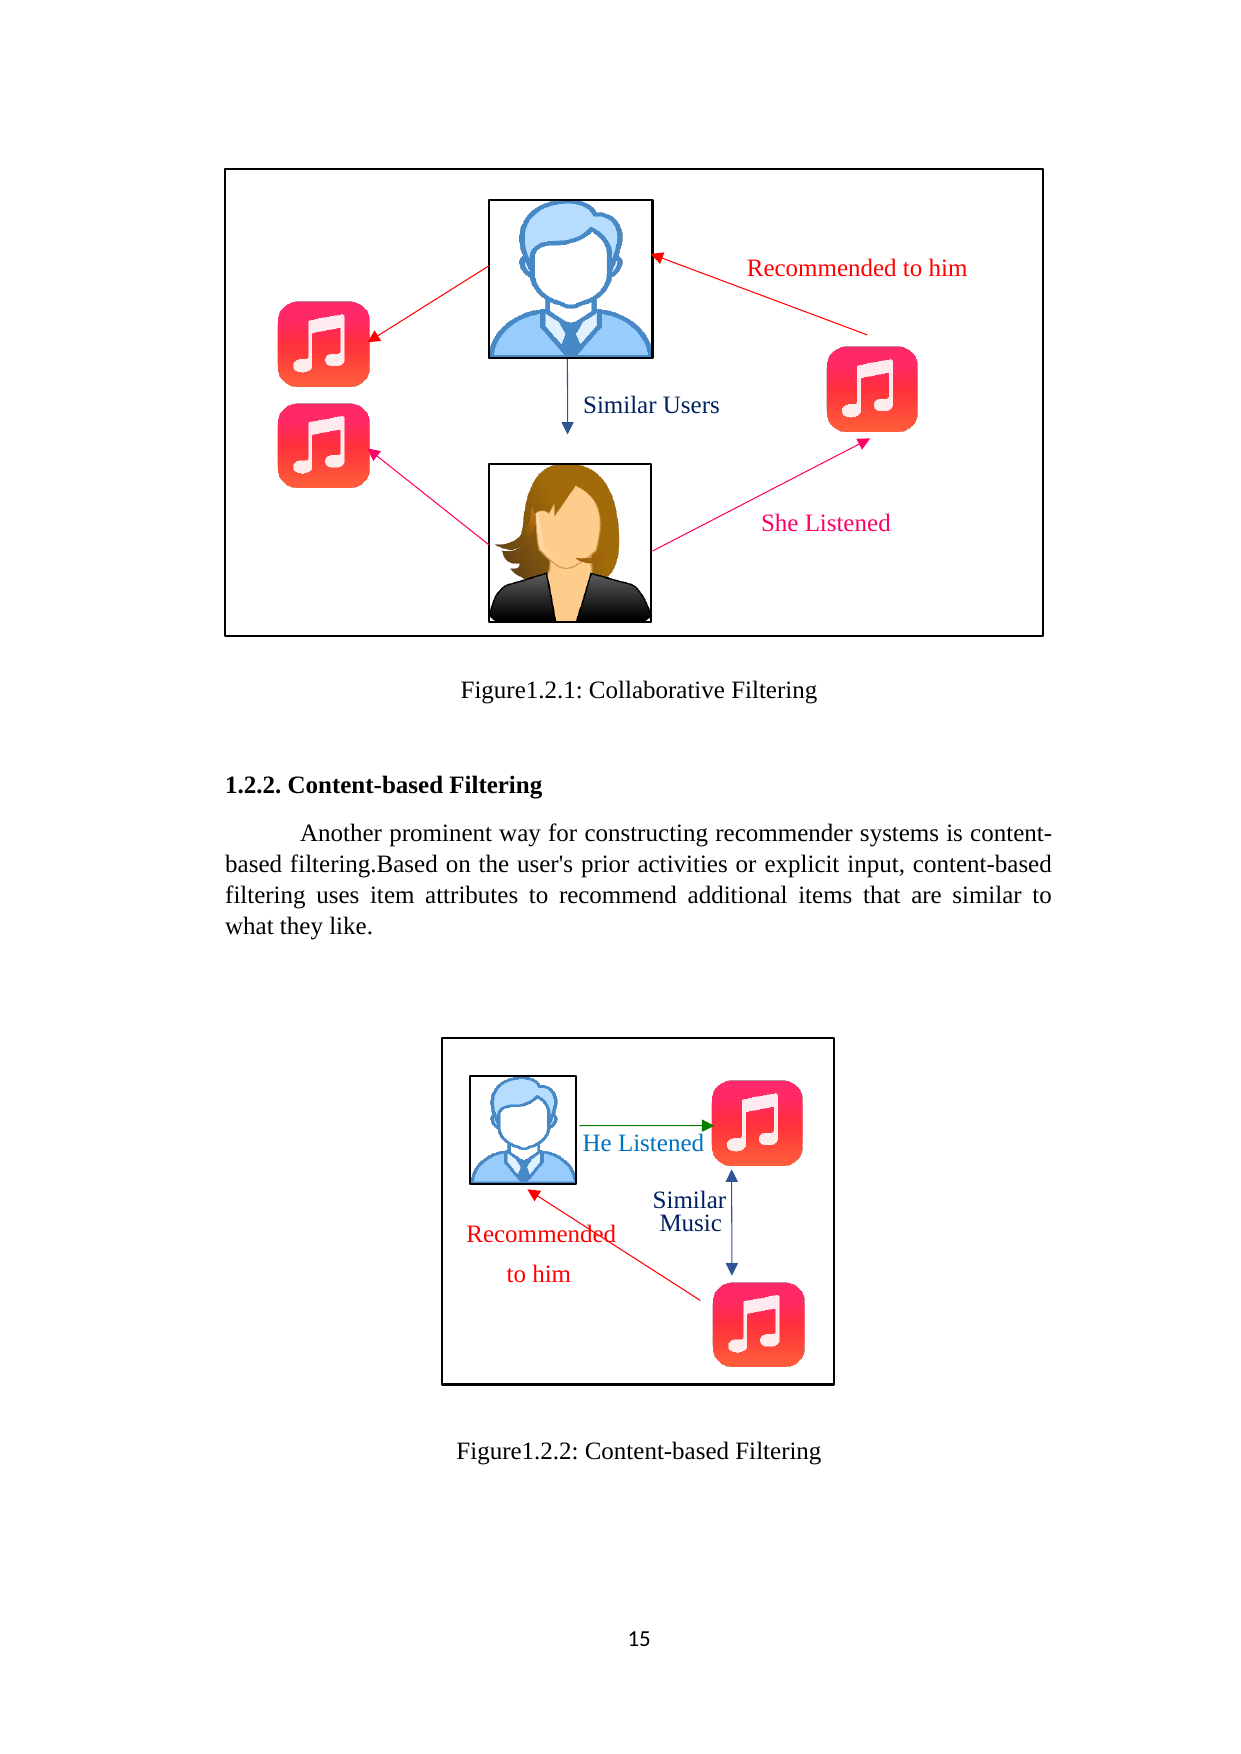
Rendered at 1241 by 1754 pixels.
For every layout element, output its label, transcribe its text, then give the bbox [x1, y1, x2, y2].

picture [490, 201, 651, 357]
picture [490, 465, 650, 621]
picture [706, 1276, 811, 1373]
picture [271, 295, 375, 393]
text Another prominent way for constructing recommender systems is content-based filtering.Based on the user's prior activities or explicit input, content-based filtering uses item attributes to recommend additional items that are similar to what they like. [225, 818, 1053, 940]
picture [705, 1074, 809, 1172]
text 1.2.2. Content-based Filtering [225, 770, 1053, 799]
text Figure1.2.1: Collaborative Filtering [225, 675, 1053, 703]
picture [271, 397, 375, 494]
picture [471, 1077, 575, 1183]
picture [820, 341, 924, 438]
text Figure1.2.2: Content-based Filtering [225, 1436, 1053, 1464]
